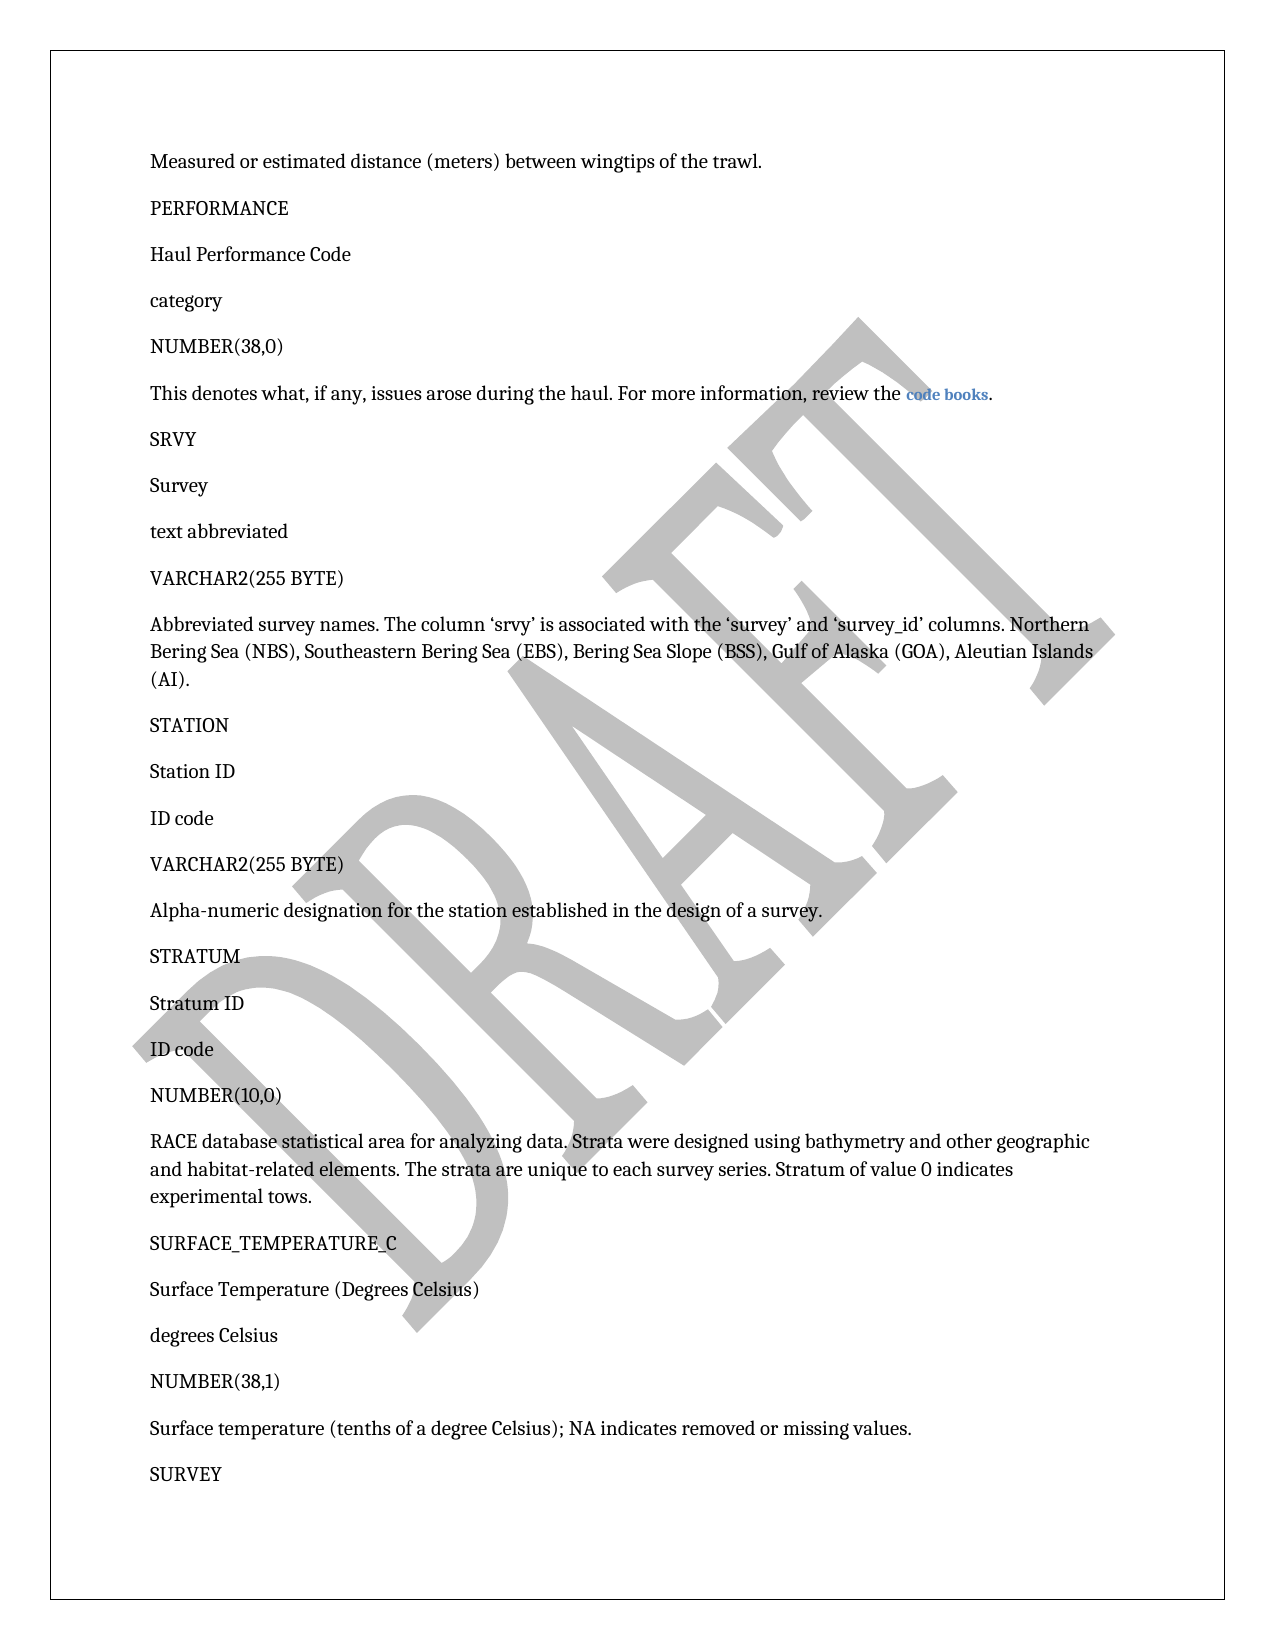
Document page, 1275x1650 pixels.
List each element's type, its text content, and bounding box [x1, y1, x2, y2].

text Alpha-numeric designation for the station established in the design of a survey. [150, 899, 1125, 923]
text Abbreviated survey names. The column ‘srvy’ is associated with the ‘survey’ and ‘survey_id’ columns. Northern Bering Sea (NBS), Southeastern Bering Sea (EBS), Bering Sea Slope (BSS), Gulf of Alaska (GOA), Aleutian Islands (AI). [150, 612, 1125, 691]
text Survey [150, 474, 1125, 498]
text STRATUM [150, 945, 1125, 969]
text Surface Temperature (Degrees Celsius) [150, 1277, 1125, 1301]
text VARCHAR2(255 BYTE) [150, 566, 1125, 590]
text STATION [150, 714, 1125, 738]
text category [150, 289, 1125, 313]
text ID code [150, 1037, 1125, 1061]
text RACE database statistical area for analyzing data. Strata were designed using bathymetry and other geographic and habitat-related elements. The strata are unique to each survey series. Stratum of value 0 indicates experimental tows. [150, 1130, 1125, 1209]
text SURFACE_TEMPERATURE_C [150, 1231, 1125, 1255]
text PERFORMANCE [150, 196, 1125, 220]
text Surface temperature (tenths of a degree Celsius); NA indicates removed or missing values. [150, 1416, 1125, 1440]
text SURVEY [150, 1462, 1125, 1486]
text Station ID [150, 760, 1125, 784]
text Stratum ID [150, 991, 1125, 1015]
text VARCHAR2(255 BYTE) [150, 852, 1125, 876]
text ID code [150, 806, 1125, 830]
text This denotes what, if any, issues arose during the haul. For more information, review the code books. [150, 381, 1125, 405]
text NUMBER(38,0) [150, 335, 1125, 359]
text NUMBER(38,1) [150, 1370, 1125, 1394]
text NUMBER(10,0) [150, 1084, 1125, 1108]
text Measured or estimated distance (meters) between wingtips of the trawl. [150, 150, 1125, 174]
text text abbreviated [150, 520, 1125, 544]
text degrees Celsius [150, 1324, 1125, 1348]
text Haul Performance Code [150, 242, 1125, 266]
text SRVY [150, 427, 1125, 451]
